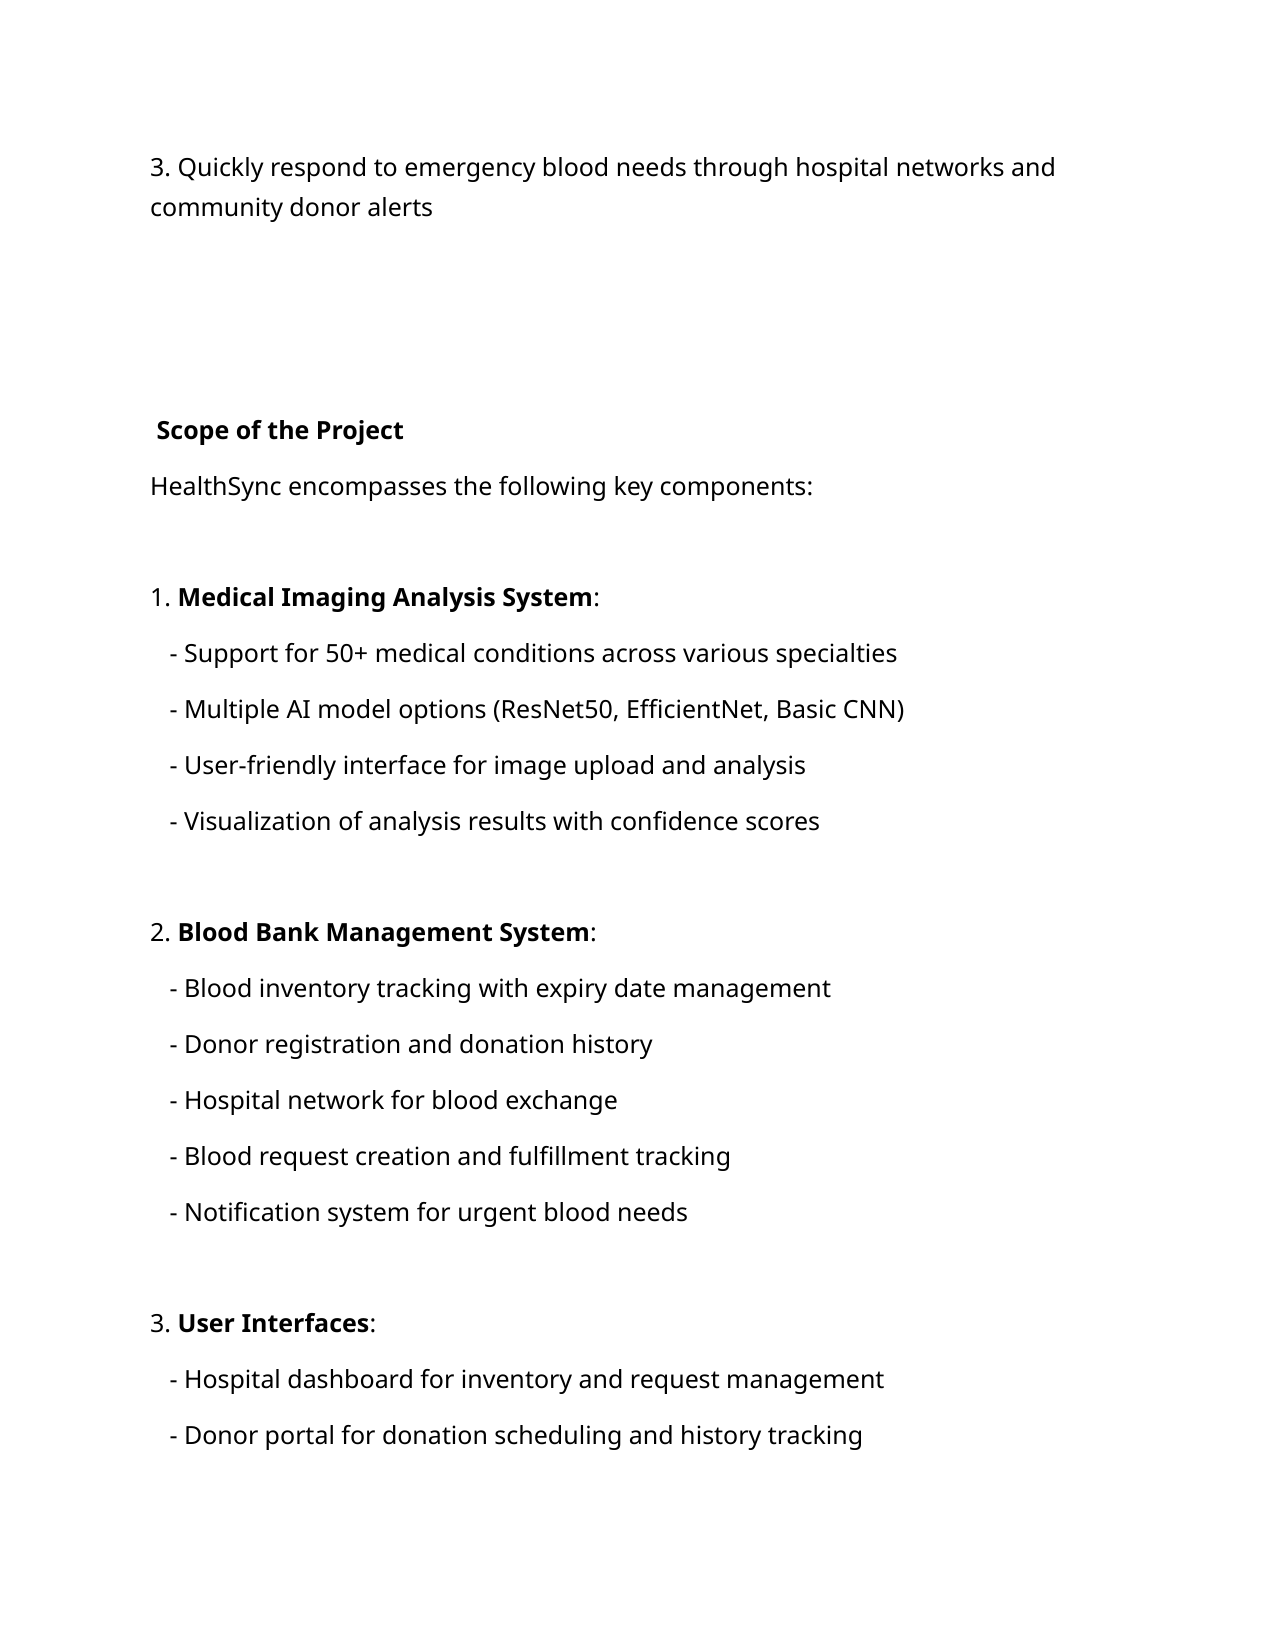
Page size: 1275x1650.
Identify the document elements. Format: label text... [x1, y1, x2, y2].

text - Blood inventory tracking with expiry date management [150, 971, 1125, 1005]
text - Visualization of analysis results with confidence scores [150, 803, 1125, 837]
text - Hospital network for blood exchange [150, 1082, 1125, 1117]
text - User-friendly interface for image upload and analysis [150, 747, 1125, 782]
text Scope of the Project [150, 412, 1125, 447]
text 1. Medical Imaging Analysis System: [150, 580, 1125, 614]
text - Multiple AI model options (ResNet50, EfficientNet, Basic CNN) [150, 692, 1125, 726]
text 2. Blood Bank Management System: [150, 915, 1125, 949]
text - Notification system for urgent blood needs [150, 1194, 1125, 1228]
text HealthSync encompasses the following key components: [150, 468, 1125, 502]
text - Support for 50+ medical conditions across various specialties [150, 636, 1125, 670]
text - Blood request creation and fulfillment tracking [150, 1138, 1125, 1172]
text - Hospital dashboard for inventory and request management [150, 1362, 1125, 1396]
text - Donor registration and donation history [150, 1027, 1125, 1061]
text - Donor portal for donation scheduling and history tracking [150, 1417, 1125, 1452]
text 3. Quickly respond to emergency blood needs through hospital networks and community donor alerts [150, 150, 1125, 223]
text 3. User Interfaces: [150, 1306, 1125, 1340]
